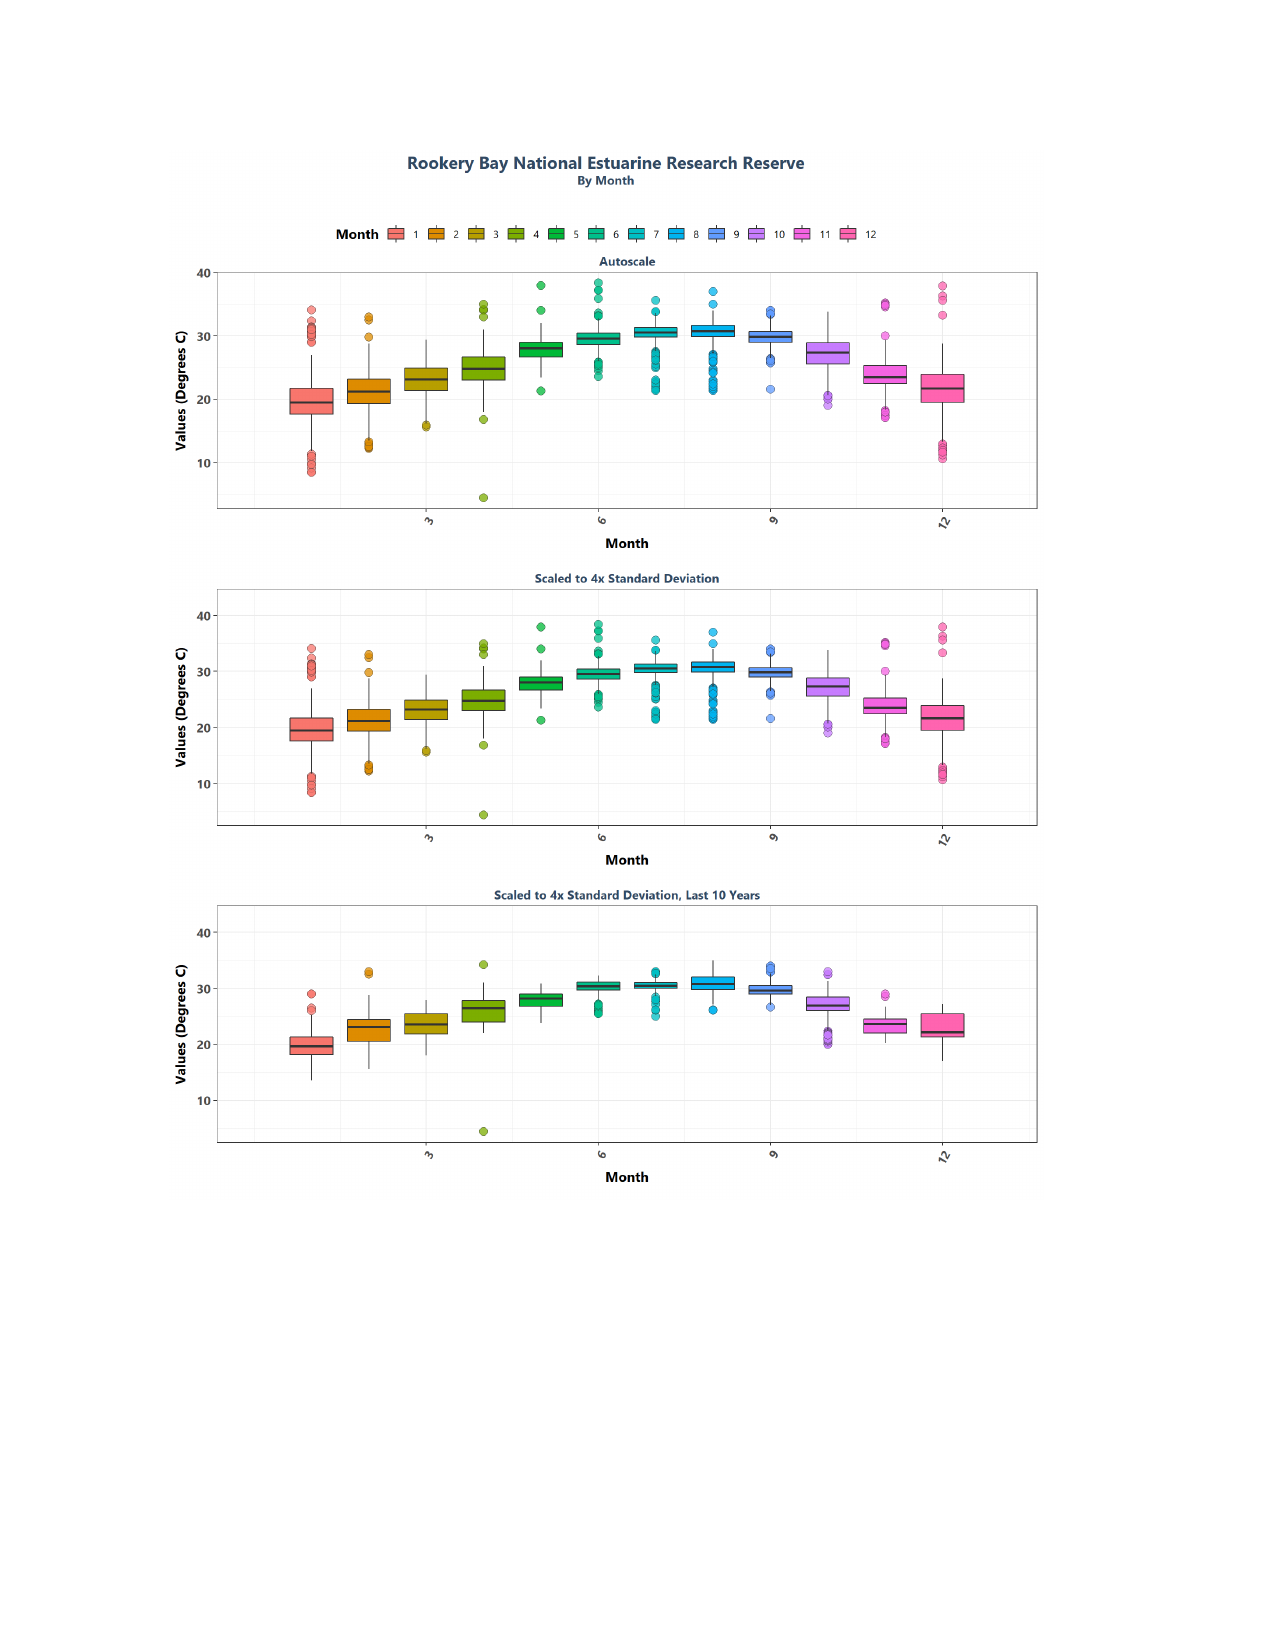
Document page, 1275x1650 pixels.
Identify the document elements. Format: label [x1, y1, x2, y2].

picture [168, 150, 1044, 1200]
